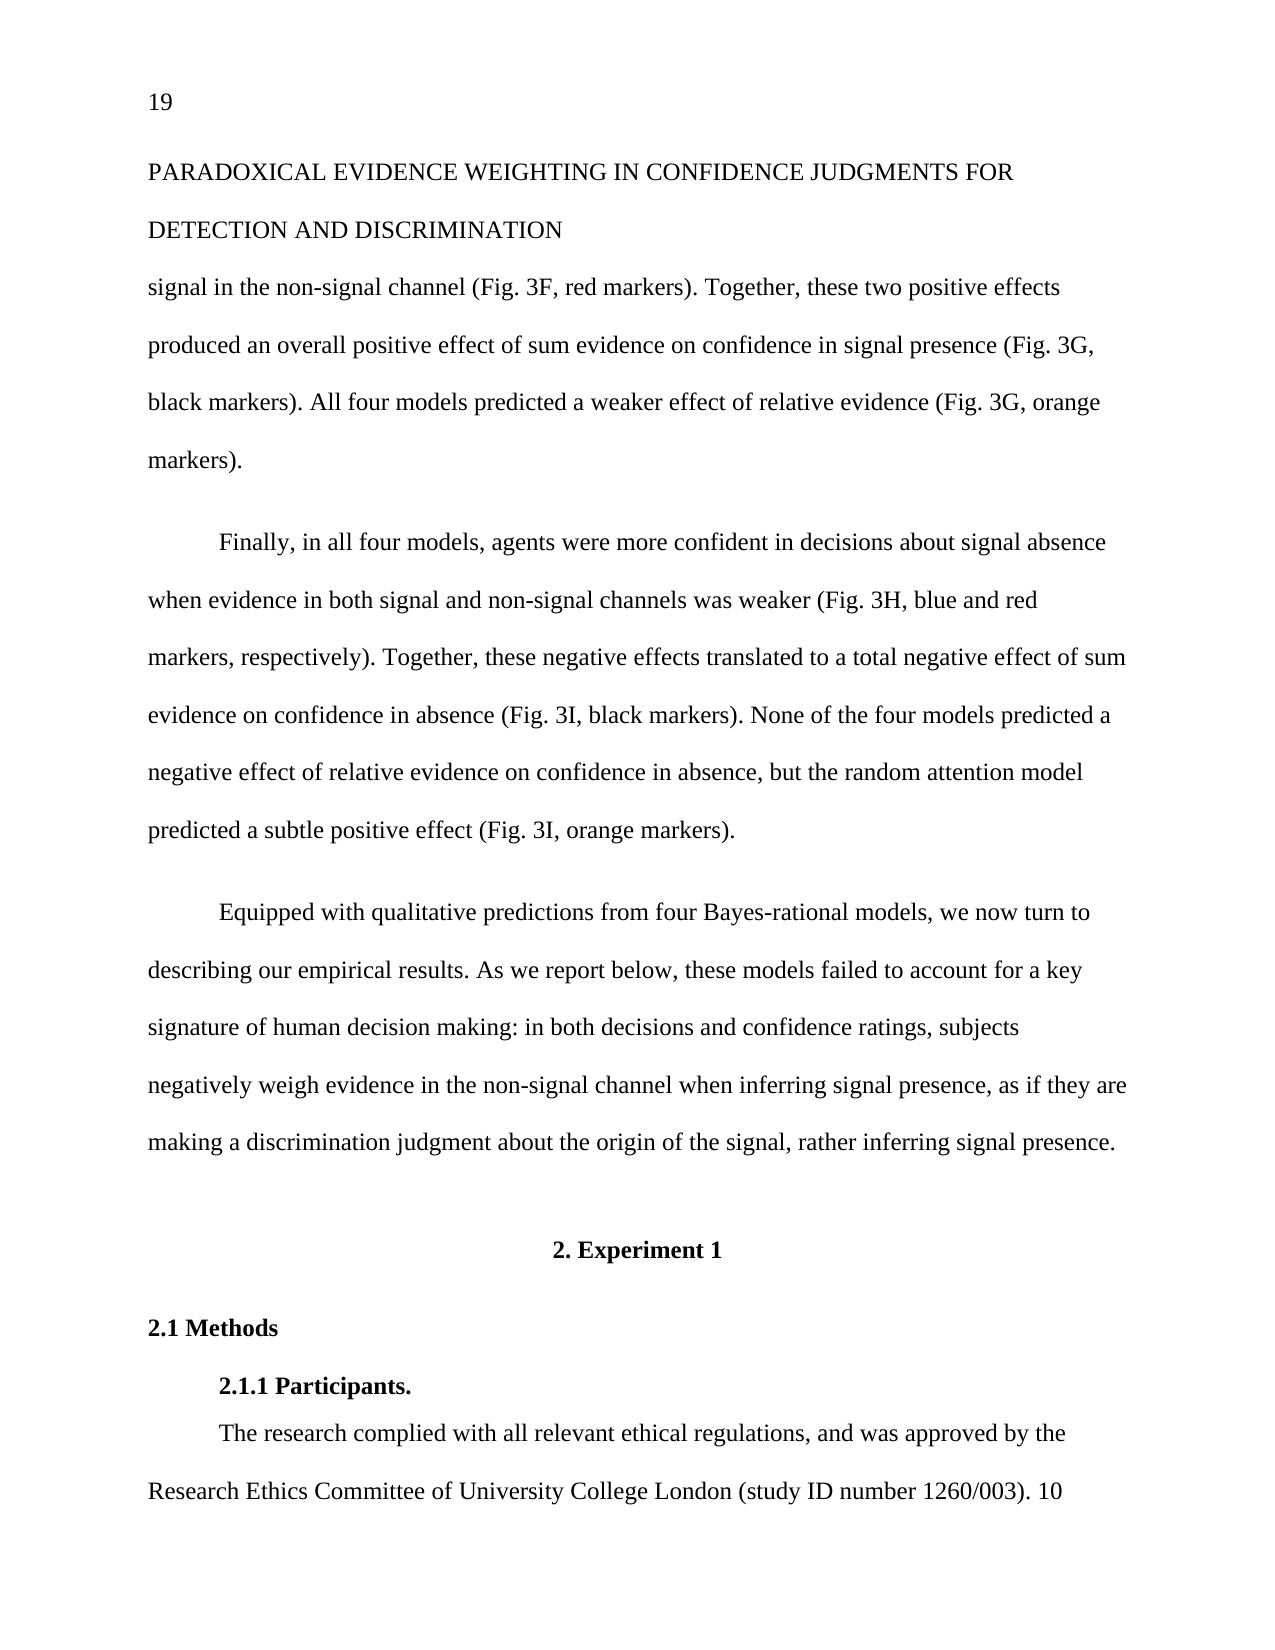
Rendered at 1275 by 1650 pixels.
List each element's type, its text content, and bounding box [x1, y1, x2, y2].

subtitle 2. Experiment 1 [148, 1235, 1127, 1264]
subtitle 2.1.1 Participants. [148, 1371, 1127, 1399]
text Equipped with qualitative predictions from four Bayes-rational models, we now turn to describing our empirical results. As we report below, these models failed to account for a key signature of human decision making: in both decisions and confidence ratings, subjects negatively weigh evidence in the non-signal channel when inferring signal presence, as if they are making a discrimination judgment about the origin of the signal, rather inferring signal presence. [148, 897, 1127, 1156]
subtitle 2.1 Methods [148, 1313, 1127, 1342]
text Finally, in all four models, agents were more confident in decisions about signal absence when evidence in both signal and non-signal channels was weaker (Fig. 3H, blue and red markers, respectively). Together, these negative effects translated to a total negative effect of sum evidence on confidence in absence (Fig. 3I, black markers). None of the four models predicted a negative effect of relative evidence on confidence in absence, but the random attention model predicted a subtle positive effect (Fig. 3I, orange markers). [148, 527, 1127, 844]
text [148, 1418, 1127, 1504]
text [148, 272, 1127, 474]
